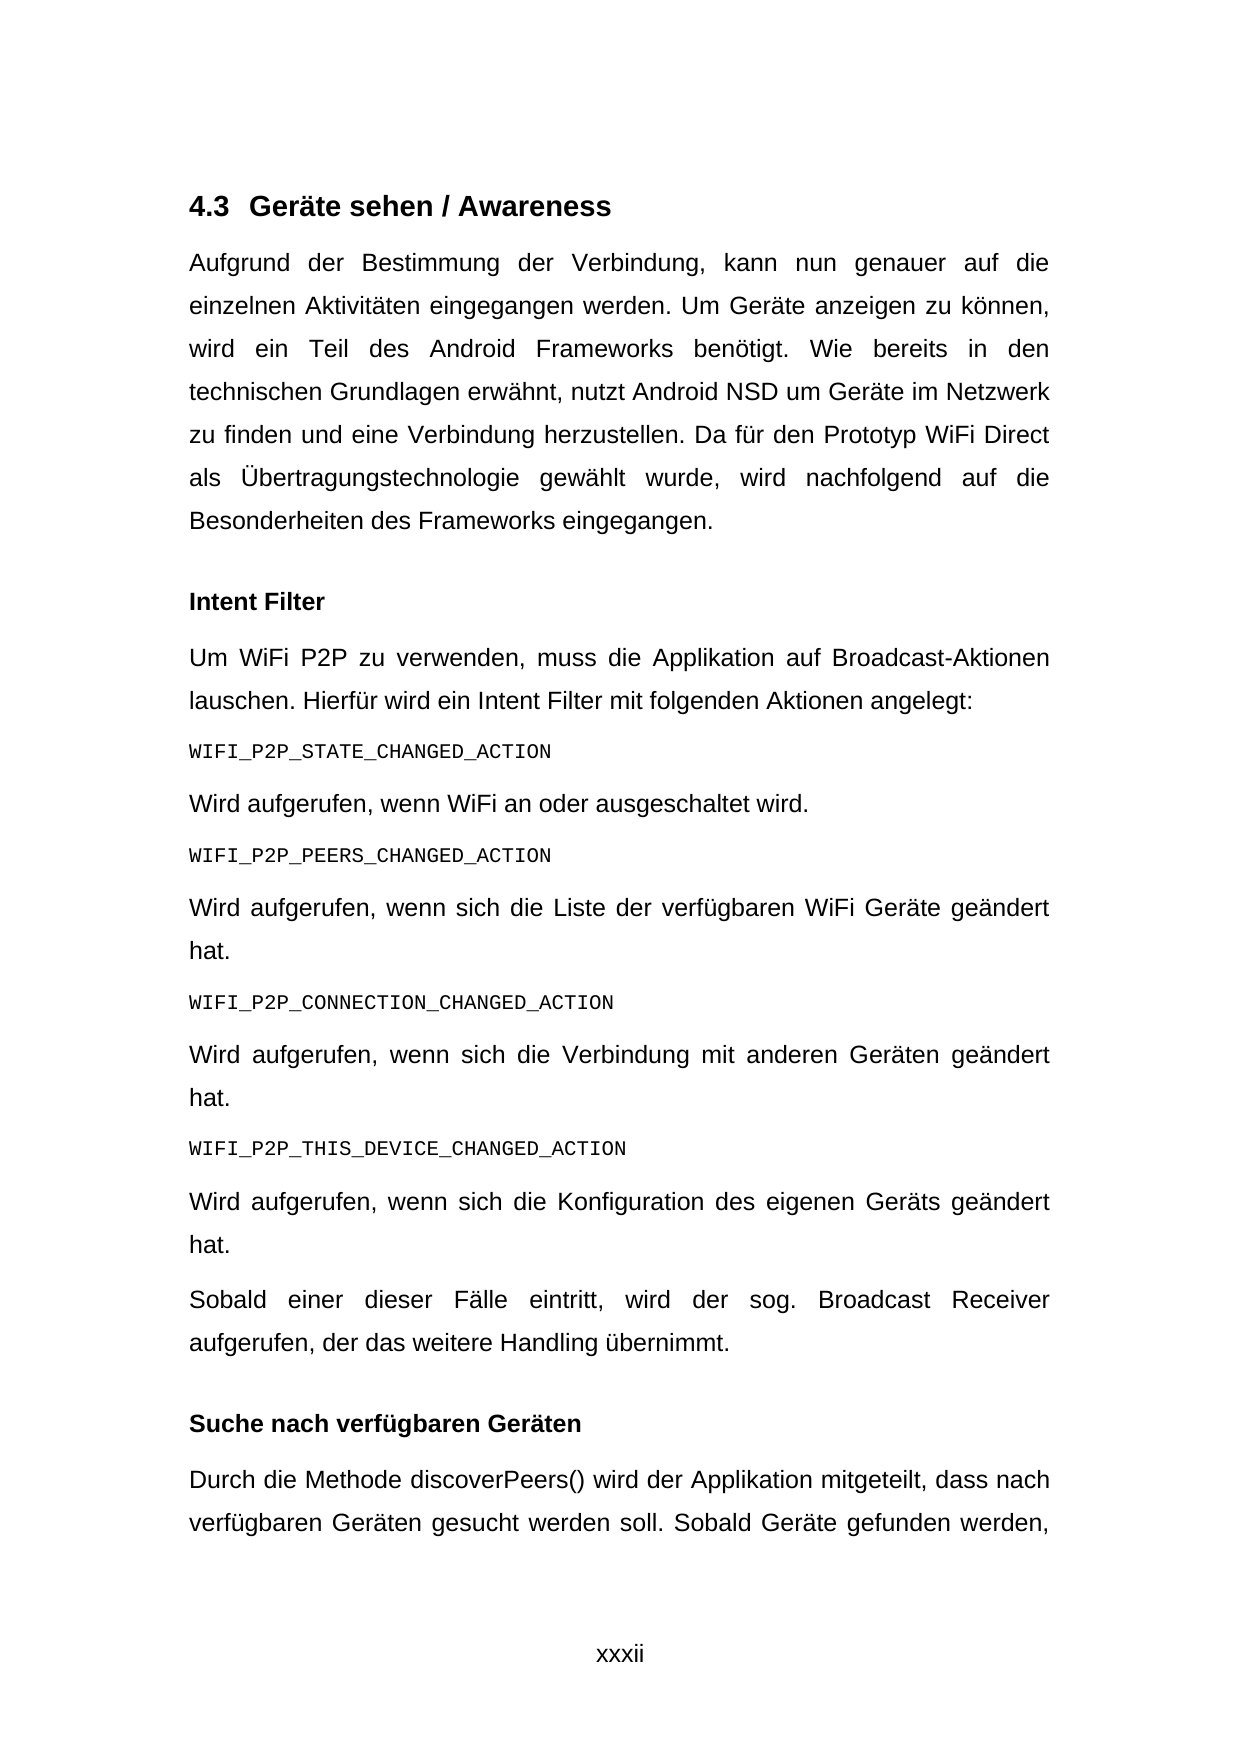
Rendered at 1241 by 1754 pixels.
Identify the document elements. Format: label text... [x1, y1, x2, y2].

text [189, 1464, 1051, 1536]
text WIFI_P2P_PEERS_CHANGED_ACTION [189, 845, 1051, 868]
text Aufgrund der Bestimmung der Verbindung, kann nun genauer auf die einzelnen Aktivitäten eingegangen werden. Um Geräte anzeigen zu können, wird ein Teil des Android Frameworks benötigt. Wie bereits in den technischen Grundlagen erwähnt, nutzt Android NSD um Geräte im Netzwerk zu finden und eine Verbindung herzustellen. Da für den Prototyp WiFi Direct als Übertragungstechnologie gewählt wurde, wird nachfolgend auf die Besonderheiten des Frameworks eingegangen. [189, 247, 1051, 535]
text WIFI_P2P_CONNECTION_CHANGED_ACTION [189, 992, 1051, 1015]
text Wird aufgerufen, wenn sich die Liste der verfügbaren WiFi Geräte geändert hat. [189, 893, 1051, 965]
text Suche nach verfügbaren Geräten [189, 1409, 1051, 1438]
text Wird aufgerufen, wenn sich die Konfiguration des eigenen Geräts geändert hat. [189, 1186, 1051, 1258]
text WIFI_P2P_THIS_DEVICE_CHANGED_ACTION [189, 1138, 1051, 1162]
text Wird aufgerufen, wenn sich die Verbindung mit anderen Geräten geändert hat. [189, 1040, 1051, 1112]
text Intent Filter [189, 587, 1051, 616]
text Um WiFi P2P zu verwenden, muss die Applikation auf Broadcast-Aktionen lauschen. Hierfür wird ein Intent Filter mit folgenden Aktionen angelegt: [189, 642, 1051, 714]
text WIFI_P2P_STATE_CHANGED_ACTION [189, 741, 1051, 765]
text Sobald einer dieser Fälle eintritt, wird der sog. Broadcast Receiver aufgerufen, der das weitere Handling übernimmt. [189, 1285, 1051, 1357]
text Wird aufgerufen, wenn WiFi an oder ausgeschaltet wird. [189, 789, 1051, 818]
subtitle Geräte sehen / Awareness [189, 189, 1051, 222]
